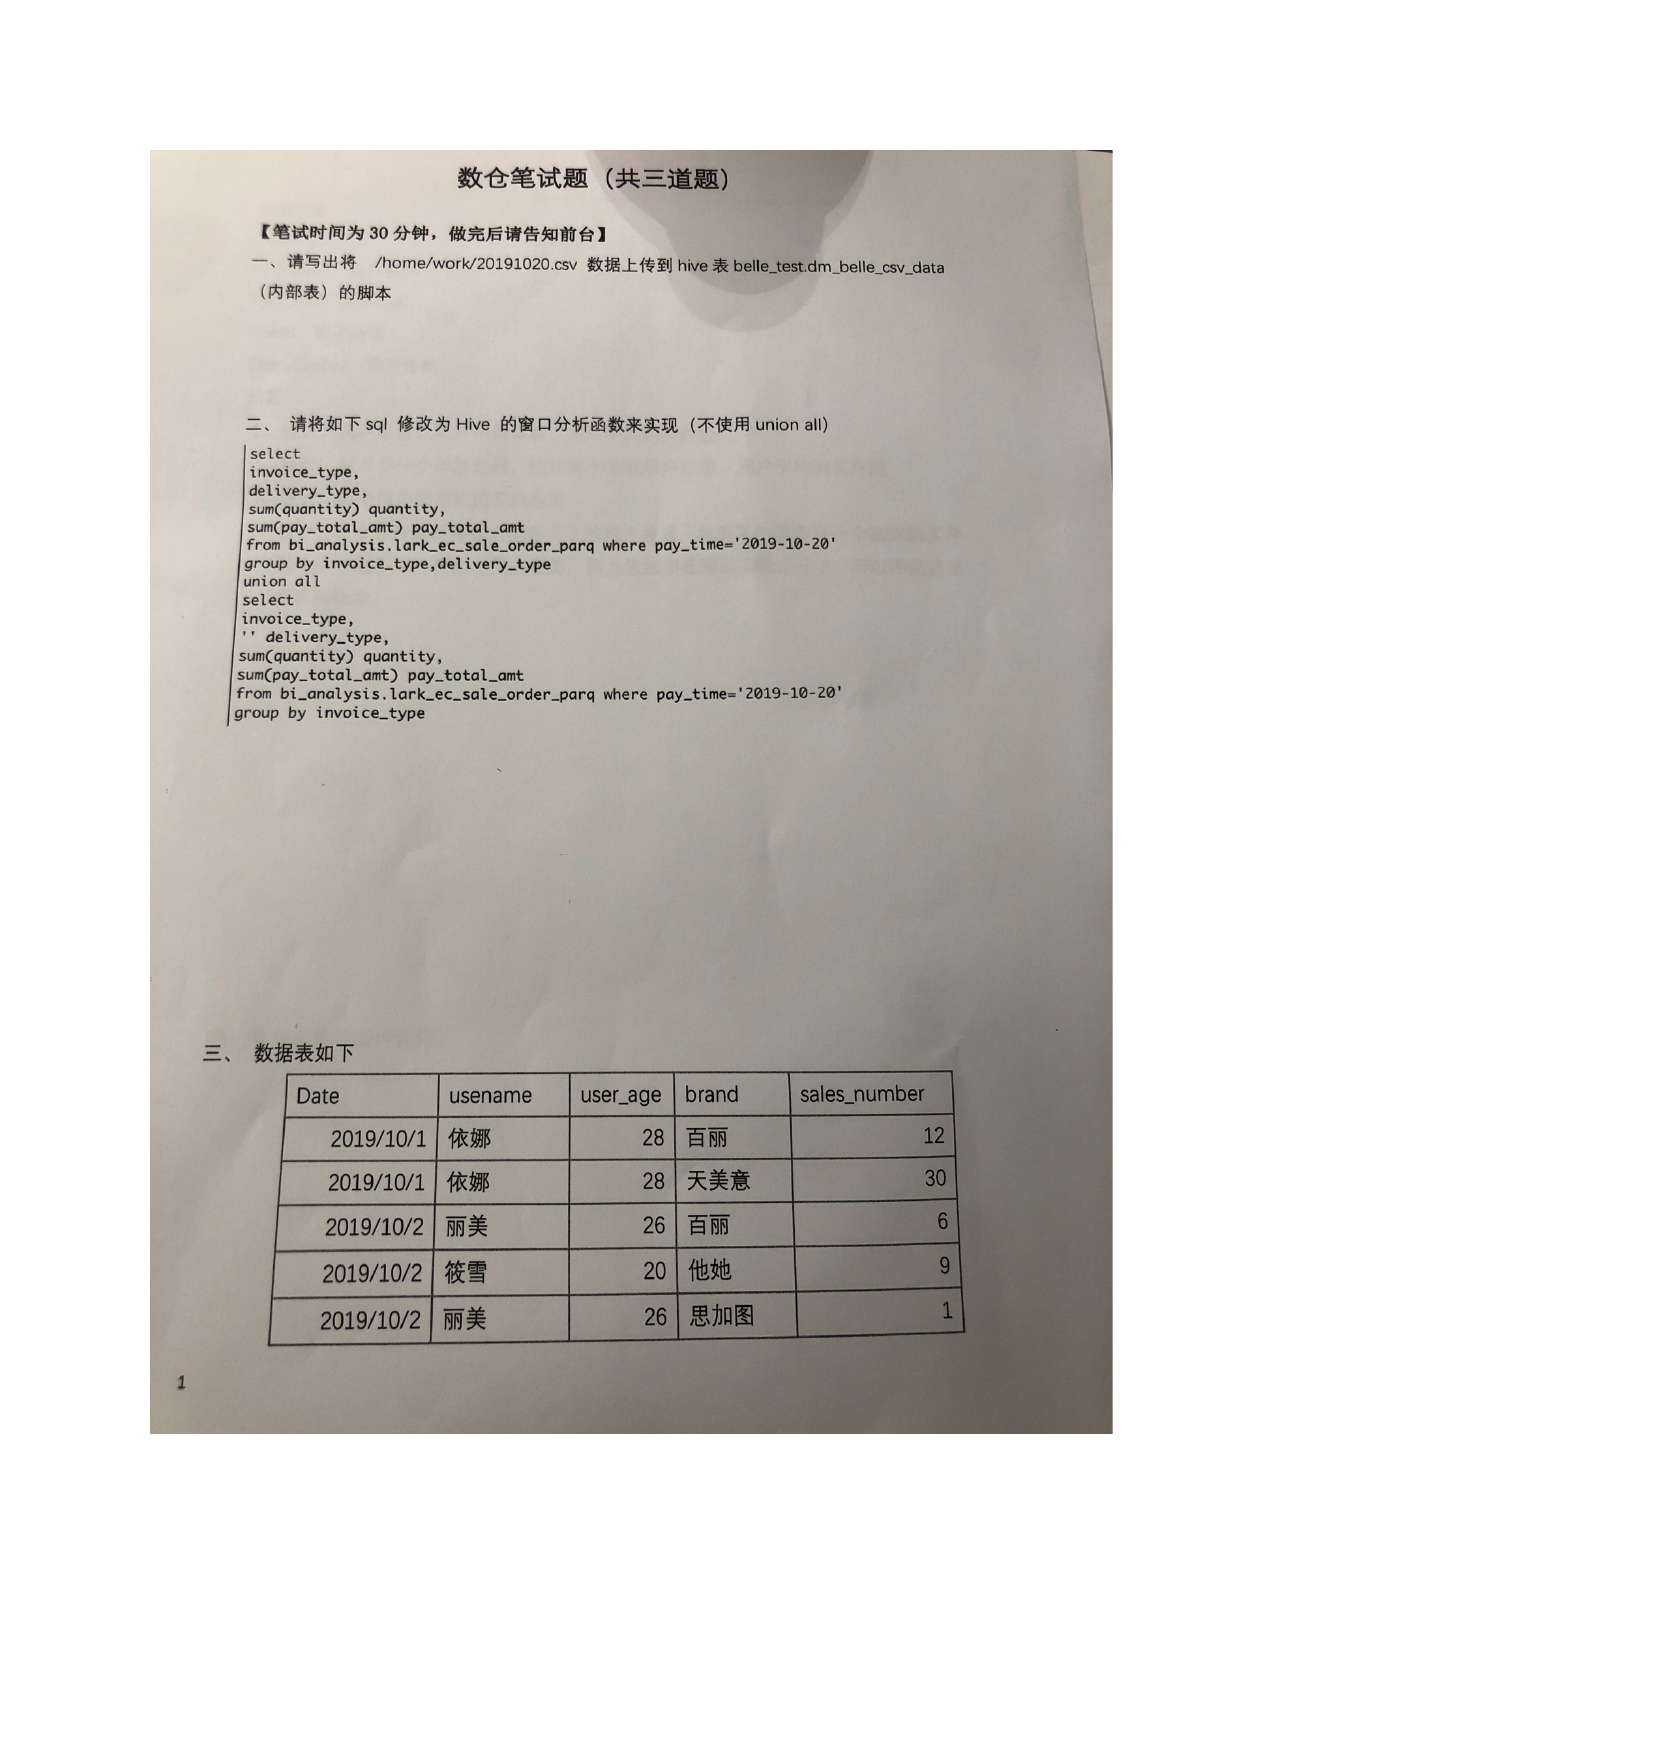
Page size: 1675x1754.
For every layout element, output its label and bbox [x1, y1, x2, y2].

picture [150, 150, 1113, 1434]
